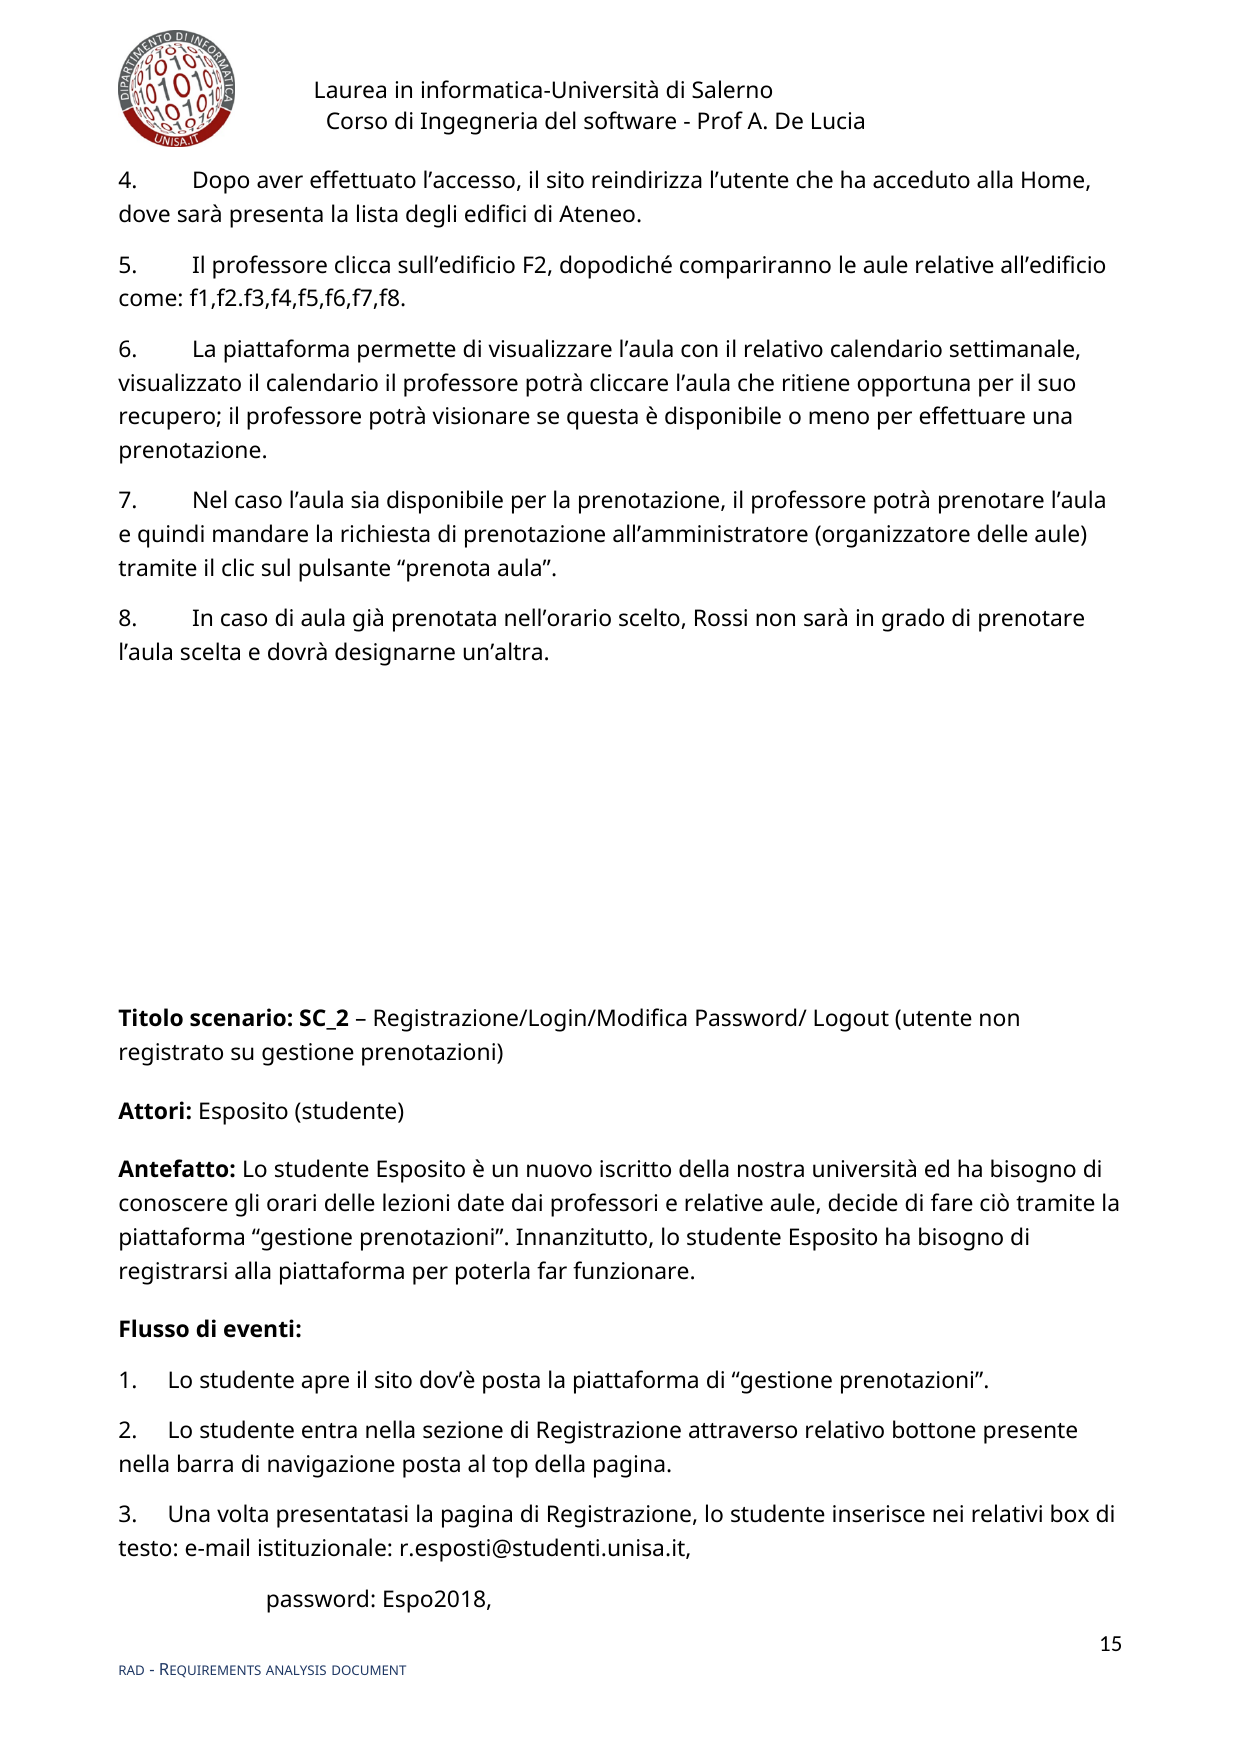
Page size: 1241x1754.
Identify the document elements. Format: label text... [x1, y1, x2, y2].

picture [118, 30, 235, 147]
text 7. Nel caso l’aula sia disponibile per la prenotazione, il professore potrà prenotare l’aula e quindi mandare la richiesta di prenotazione all’amministratore (organizzatore delle aule) tramite il clic sul pulsante “prenota aula”. [118, 484, 1122, 583]
text 4. Dopo aver effettuato l’accesso, il sito reindirizza l’utente che ha acceduto alla Home, dove sarà presenta la lista degli edifici di Ateneo. [118, 164, 1122, 229]
text Attori: Esposito (studente) [118, 1094, 1122, 1126]
text 6. La piattaforma permette di visualizzare l’aula con il relativo calendario settimanale, visualizzato il calendario il professore potrà cliccare l’aula che ritiene opportuna per il suo recupero; il professore potrà visionare se questa è disponibile o meno per effettuare una prenotazione. [118, 333, 1122, 465]
text 1. Lo studente apre il sito dov’è posta la piattaforma di “gestione prenotazioni”. [118, 1364, 1122, 1395]
text 2. Lo studente entra nella sezione di Registrazione attraverso relativo bottone presente nella barra di navigazione posta al top della pagina. [118, 1414, 1122, 1479]
text 8. In caso di aula già prenotata nell’orario scelto, Rossi non sarà in grado di prenotare l’aula scelta e dovrà designarne un’altra. [118, 602, 1122, 667]
text Antefatto: Lo studente Esposito è un nuovo iscritto della nostra università ed ha bisogno di conoscere gli orari delle lezioni date dai professori e relative aule, decide di fare ciò tramite la piattaforma “gestione prenotazioni”. Innanzitutto, lo studente Esposito ha bisogno di registrarsi alla piattaforma per poterla far funzionare. [118, 1153, 1122, 1286]
text password: Espo2018, [192, 1582, 1122, 1614]
text Titolo scenario: SC_2 – Registrazione/Login/Modifica Password/ Logout (utente non registrato su gestione prenotazioni) [118, 1002, 1122, 1067]
text Flusso di eventi: [118, 1313, 1122, 1344]
text 3. Una volta presentatasi la pagina di Registrazione, lo studente inserisce nei relativi box di testo: e-mail istituzionale: r.esposti@studenti.unisa.it, [118, 1498, 1122, 1563]
text 5. Il professore clicca sull’edificio F2, dopodiché compariranno le aule relative all’edificio come: f1,f2.f3,f4,f5,f6,f7,f8. [118, 248, 1122, 313]
